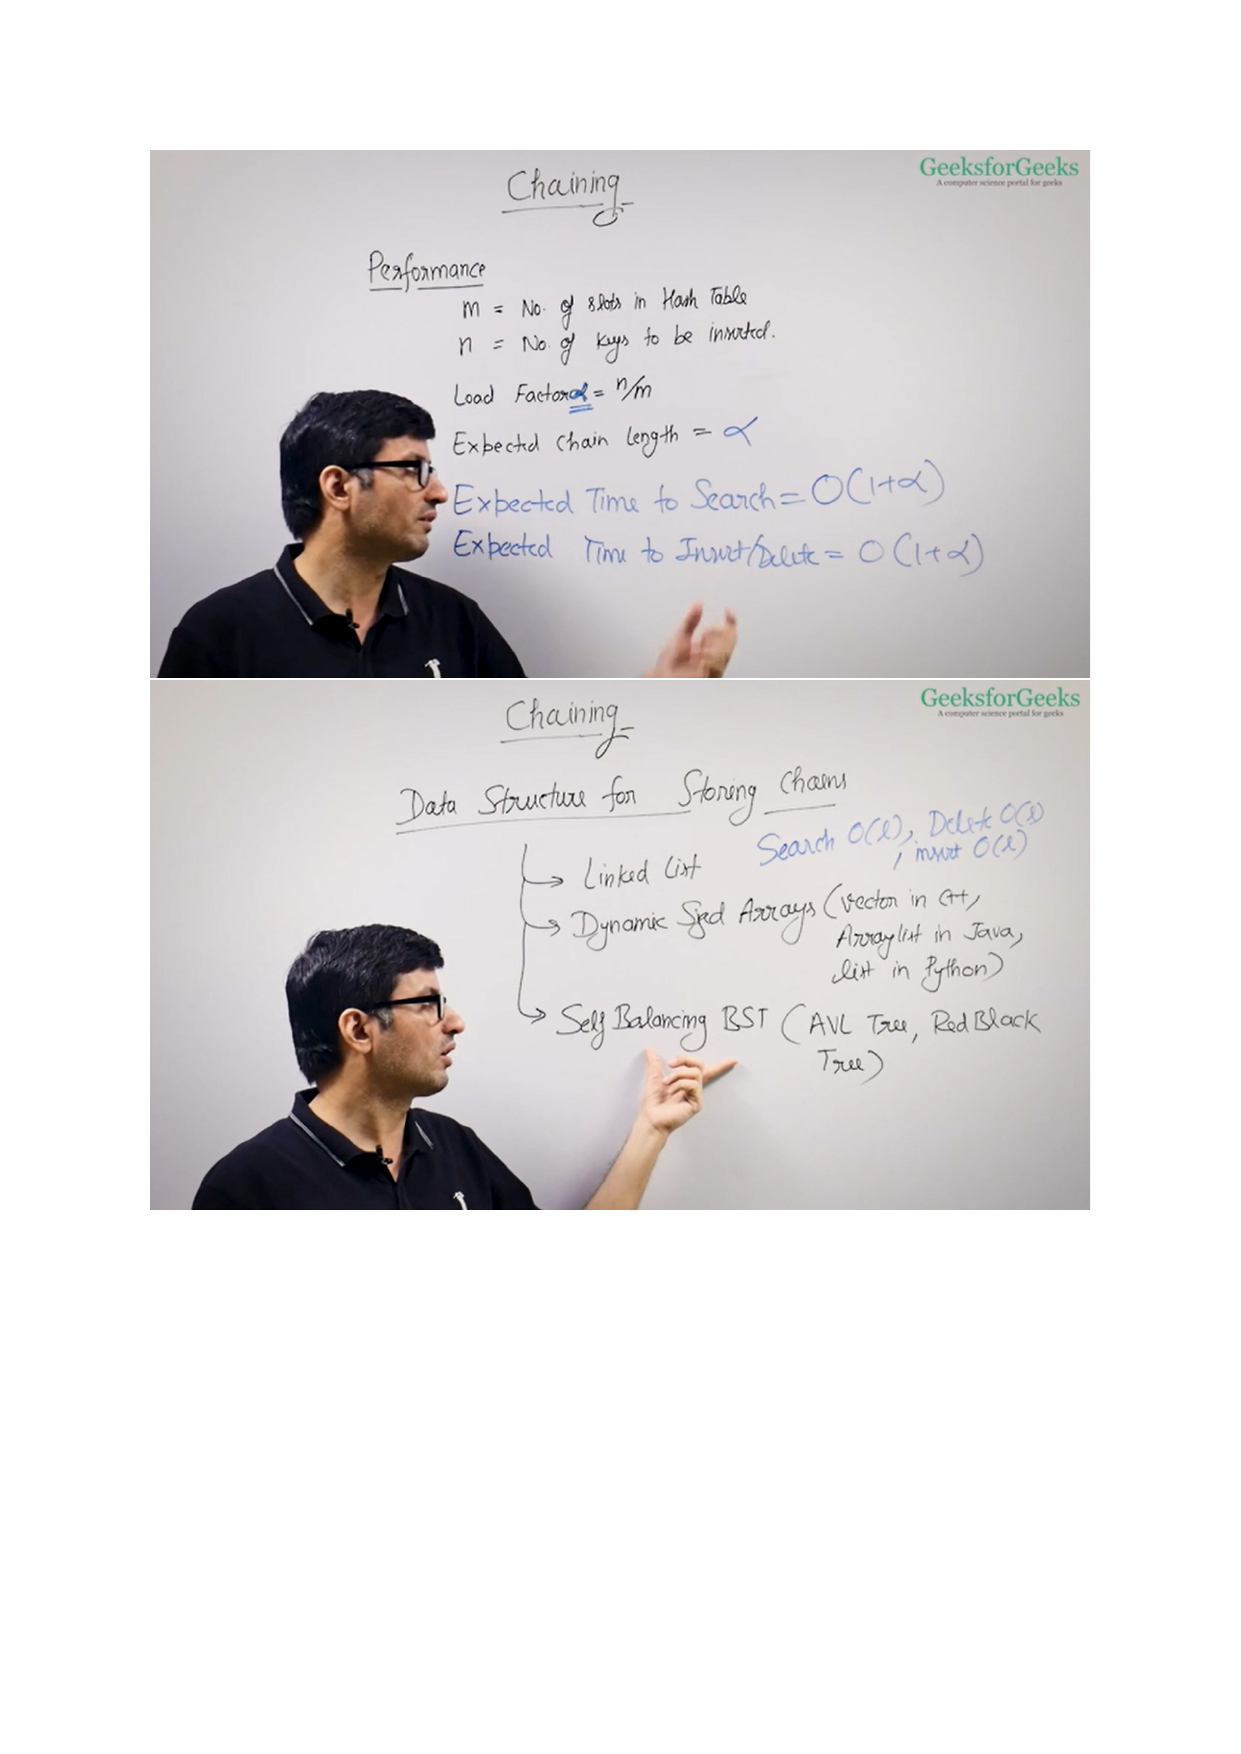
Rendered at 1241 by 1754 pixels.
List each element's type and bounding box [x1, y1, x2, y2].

picture [150, 680, 1091, 1210]
picture [150, 150, 1091, 678]
